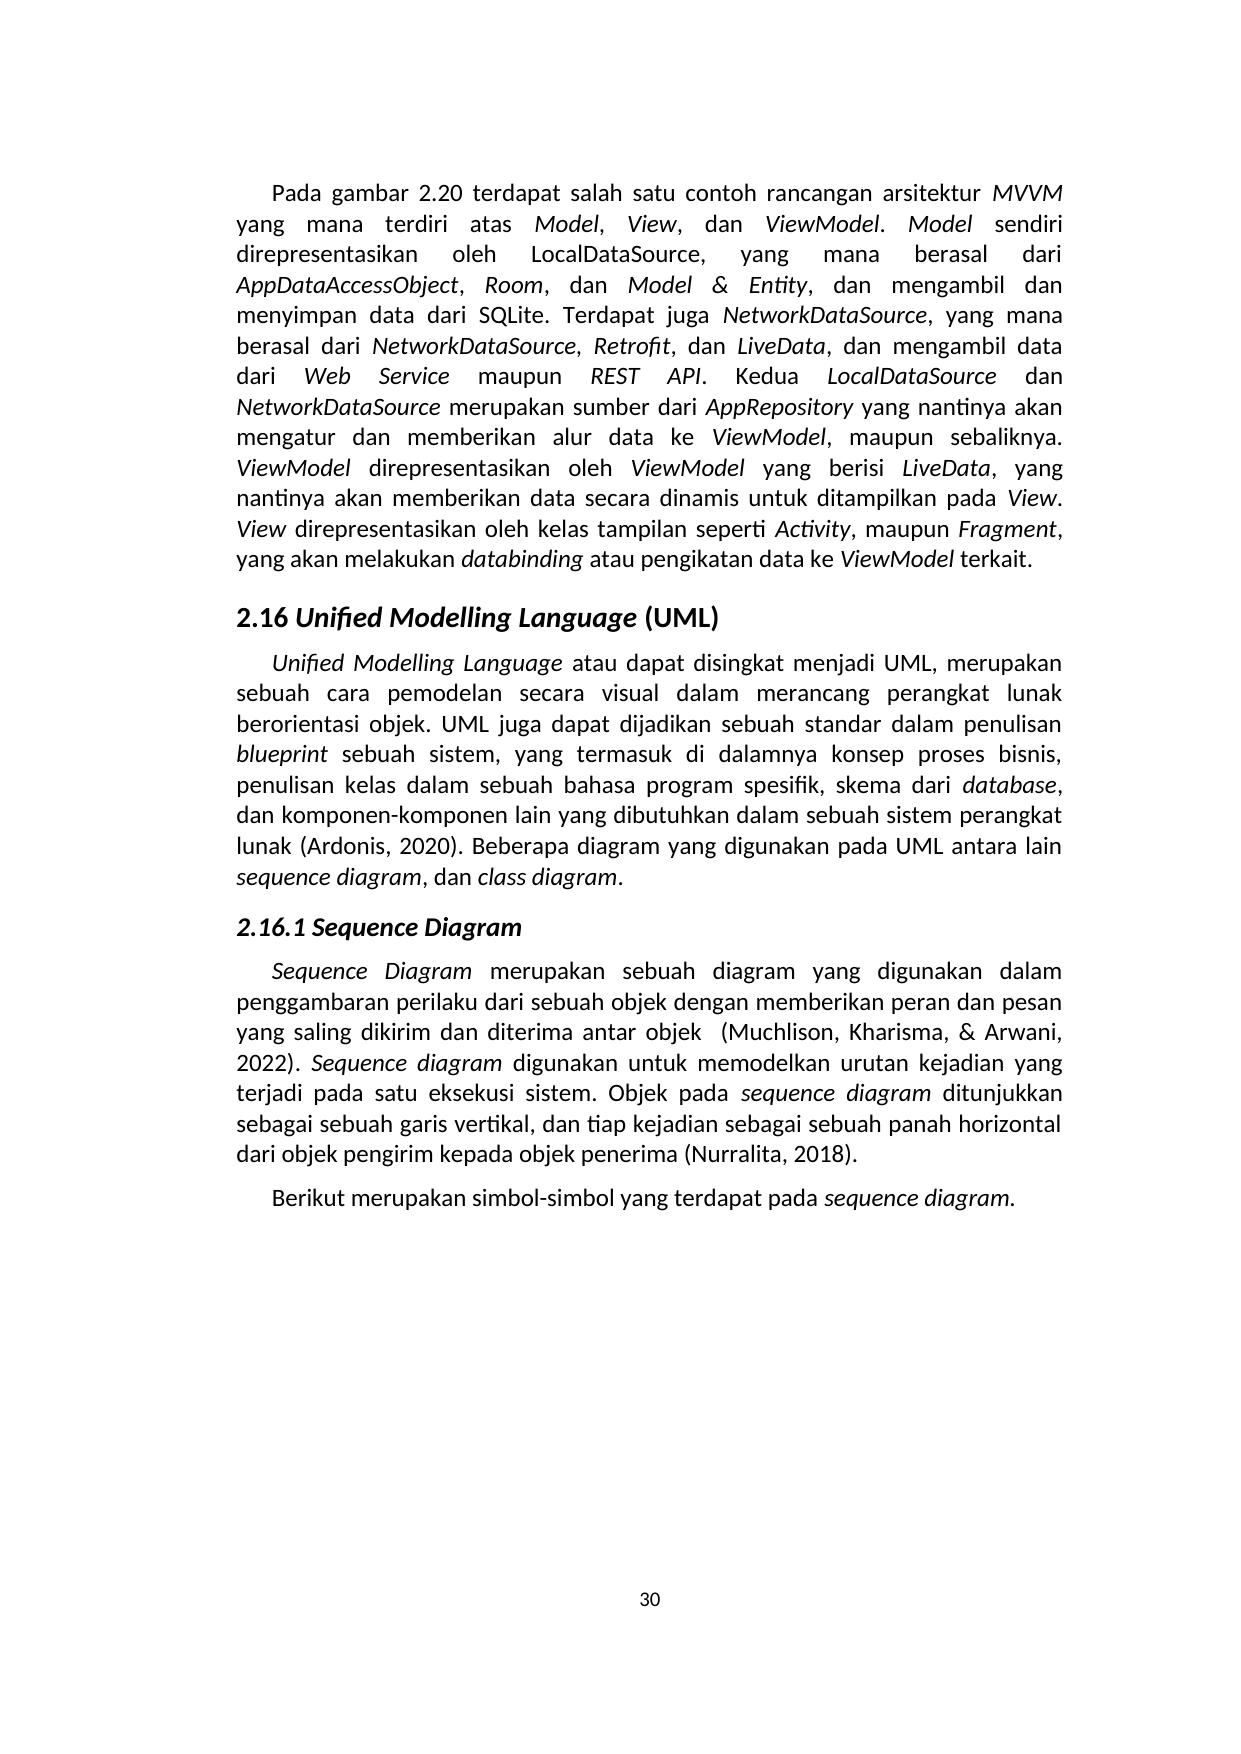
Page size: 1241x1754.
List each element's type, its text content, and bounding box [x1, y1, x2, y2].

text Sequence Diagram merupakan sebuah diagram yang digunakan dalam penggambaran perilaku dari sebuah objek dengan memberikan peran dan pesan yang saling dikirim dan diterima antar objek (Muchlison, Kharisma, & Arwani, 2022). Sequence diagram digunakan untuk memodelkan urutan kejadian yang terjadi pada satu eksekusi sistem. Objek pada sequence diagram ditunjukkan sebagai sebuah garis vertikal, dan tiap kejadian sebagai sebuah panah horizontal dari objek pengirim kepada objek penerima (Nurralita, 2018). [236, 956, 1063, 1169]
text Berikut merupakan simbol-simbol yang terdapat pada sequence diagram. [236, 1182, 1063, 1212]
text Unified Modelling Language atau dapat disingkat menjadi UML, merupakan sebuah cara pemodelan secara visual dalam merancang perangkat lunak berorientasi objek. UML juga dapat dijadikan sebuah standar dalam penulisan blueprint sebuah sistem, yang termasuk di dalamnya konsep proses bisnis, penulisan kelas dalam sebuah bahasa program spesifik, skema dari database, dan komponen-komponen lain yang dibutuhkan dalam sebuah sistem perangkat lunak (Ardonis, 2020). Beberapa diagram yang digunakan pada UML antara lain sequence diagram, dan class diagram. [236, 647, 1063, 891]
text Pada gambar 2.20 terdapat salah satu contoh rancangan arsitektur MVVM yang mana terdiri atas Model, View, dan ViewModel. Model sendiri direpresentasikan oleh LocalDataSource, yang mana berasal dari AppDataAccessObject, Room, dan Model & Entity, dan mengambil dan menyimpan data dari SQLite. Terdapat juga NetworkDataSource, yang mana berasal dari NetworkDataSource, Retrofit, dan LiveData, dan mengambil data dari Web Service maupun REST API. Kedua LocalDataSource dan NetworkDataSource merupakan sumber dari AppRepository yang nantinya akan mengatur dan memberikan alur data ke ViewModel, maupun sebaliknya. ViewModel direpresentasikan oleh ViewModel yang berisi LiveData, yang nantinya akan memberikan data secara dinamis untuk ditampilkan pada View. View direpresentasikan oleh kelas tampilan seperti Activity, maupun Fragment, yang akan melakukan databinding atau pengikatan data ke ViewModel terkait. [236, 177, 1063, 574]
subtitle Unified Modelling Language (UML) [236, 599, 1063, 634]
subtitle Sequence Diagram [236, 910, 1063, 943]
